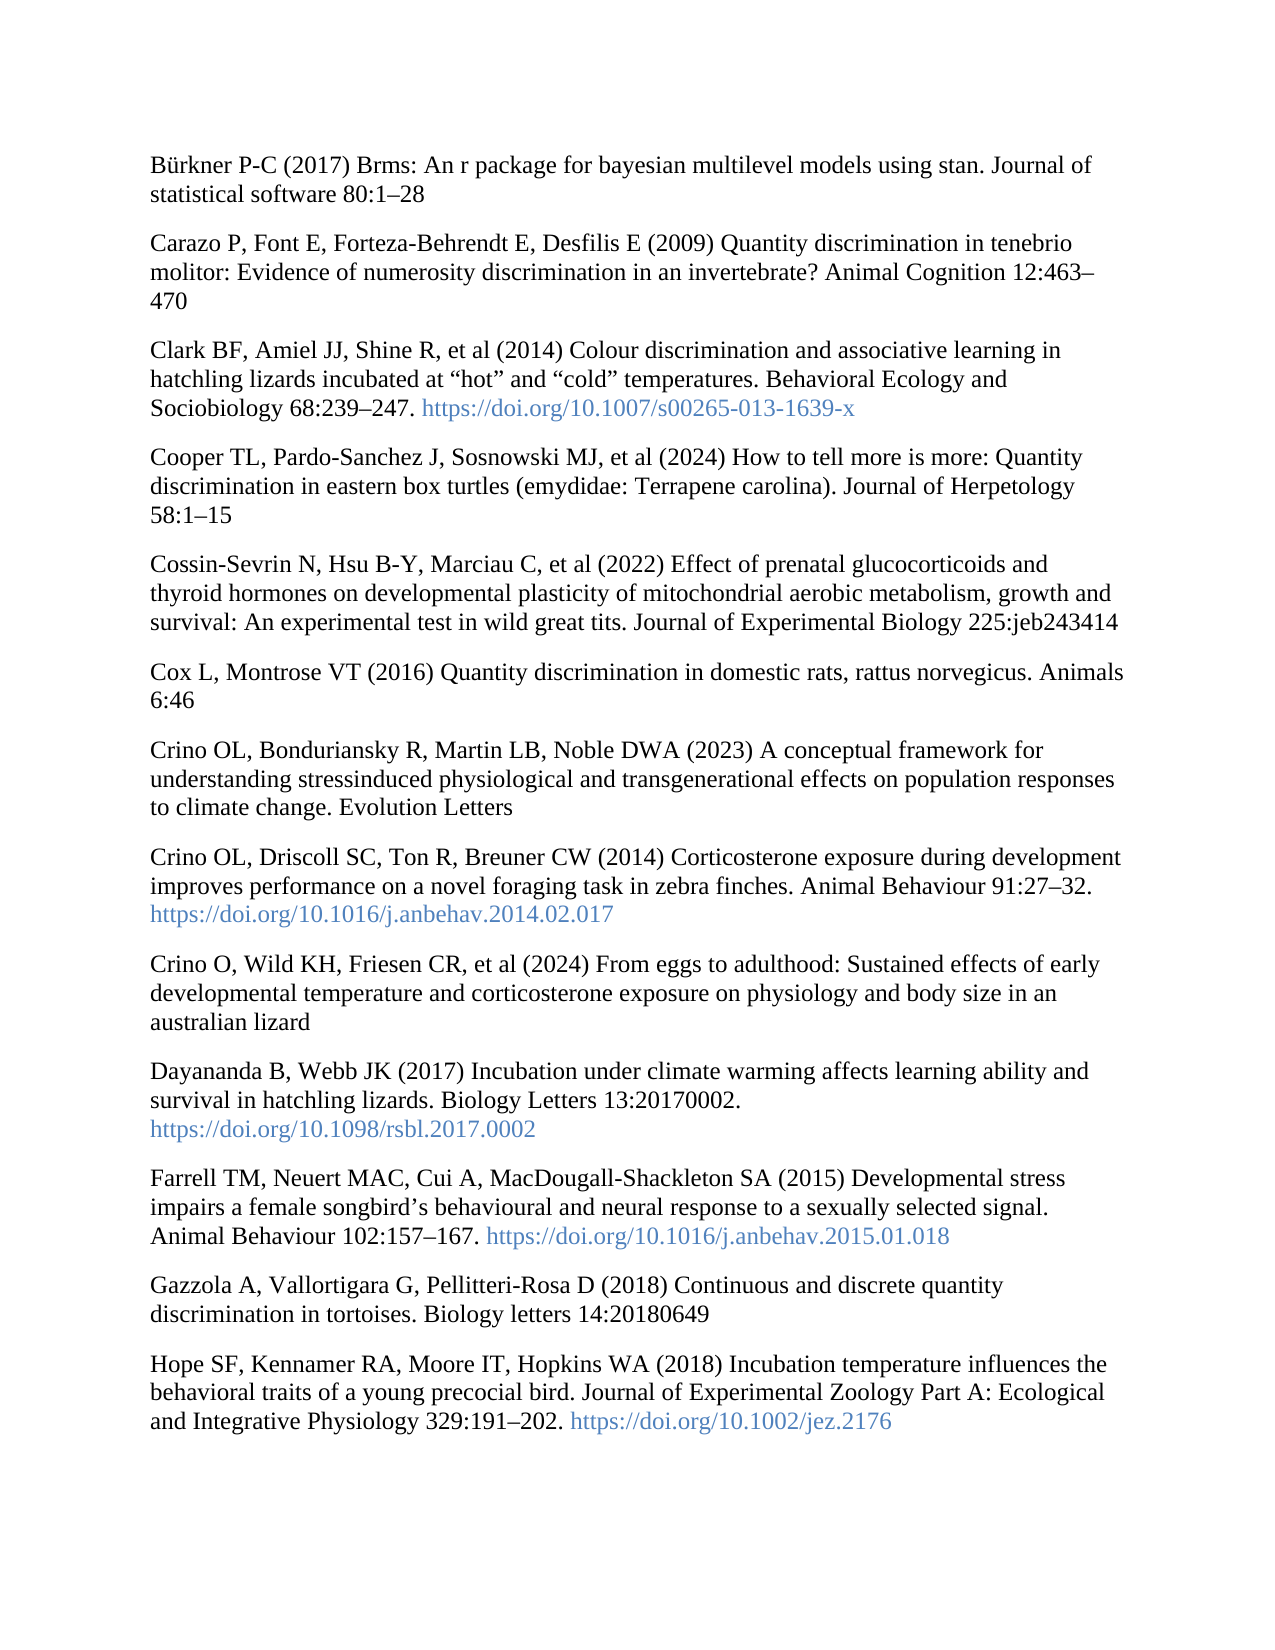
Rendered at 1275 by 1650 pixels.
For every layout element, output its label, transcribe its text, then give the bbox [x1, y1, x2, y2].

text Crino OL, Bonduriansky R, Martin LB, Noble DWA (2023) A conceptual framework for understanding stressinduced physiological and transgenerational effects on population responses to climate change. Evolution Letters [150, 735, 1125, 821]
text Hope SF, Kennamer RA, Moore IT, Hopkins WA (2018) Incubation temperature influences the behavioral traits of a young precocial bird. Journal of Experimental Zoology Part A: Ecological and Integrative Physiology 329:191–202. https://doi.org/10.1002/jez.2176 [150, 1349, 1125, 1435]
text Dayananda B, Webb JK (2017) Incubation under climate warming affects learning ability and survival in hatchling lizards. Biology Letters 13:20170002. https://doi.org/10.1098/rsbl.2017.0002 [150, 1056, 1125, 1142]
text Farrell TM, Neuert MAC, Cui A, MacDougall-Shackleton SA (2015) Developmental stress impairs a female songbird’s behavioural and neural response to a sexually selected signal. Animal Behaviour 102:157–167. https://doi.org/10.1016/j.anbehav.2015.01.018 [150, 1163, 1125, 1249]
text Clark BF, Amiel JJ, Shine R, et al (2014) Colour discrimination and associative learning in hatchling lizards incubated at “hot” and “cold” temperatures. Behavioral Ecology and Sociobiology 68:239–247. https://doi.org/10.1007/s00265-013-1639-x [150, 335, 1125, 422]
text Crino OL, Driscoll SC, Ton R, Breuner CW (2014) Corticosterone exposure during development improves performance on a novel foraging task in zebra finches. Animal Behaviour 91:27–32. https://doi.org/10.1016/j.anbehav.2014.02.017 [150, 842, 1125, 928]
text Carazo P, Font E, Forteza-Behrendt E, Desfilis E (2009) Quantity discrimination in tenebrio molitor: Evidence of numerosity discrimination in an invertebrate? Animal Cognition 12:463–470 [150, 228, 1125, 314]
text Crino O, Wild KH, Friesen CR, et al (2024) From eggs to adulthood: Sustained effects of early developmental temperature and corticosterone exposure on physiology and body size in an australian lizard [150, 949, 1125, 1035]
text Cox L, Montrose VT (2016) Quantity discrimination in domestic rats, rattus norvegicus. Animals 6:46 [150, 657, 1125, 714]
text Gazzola A, Vallortigara G, Pellitteri-Rosa D (2018) Continuous and discrete quantity discrimination in tortoises. Biology letters 14:20180649 [150, 1270, 1125, 1328]
text Cossin-Sevrin N, Hsu B-Y, Marciau C, et al (2022) Effect of prenatal glucocorticoids and thyroid hormones on developmental plasticity of mitochondrial aerobic metabolism, growth and survival: An experimental test in wild great tits. Journal of Experimental Biology 225:jeb243414 [150, 549, 1125, 636]
text Bürkner P-C (2017) Brms: An r package for bayesian multilevel models using stan. Journal of statistical software 80:1–28 [150, 150, 1125, 207]
text Cooper TL, Pardo-Sanchez J, Sosnowski MJ, et al (2024) How to tell more is more: Quantity discrimination in eastern box turtles (emydidae: Terrapene carolina). Journal of Herpetology 58:1–15 [150, 442, 1125, 529]
